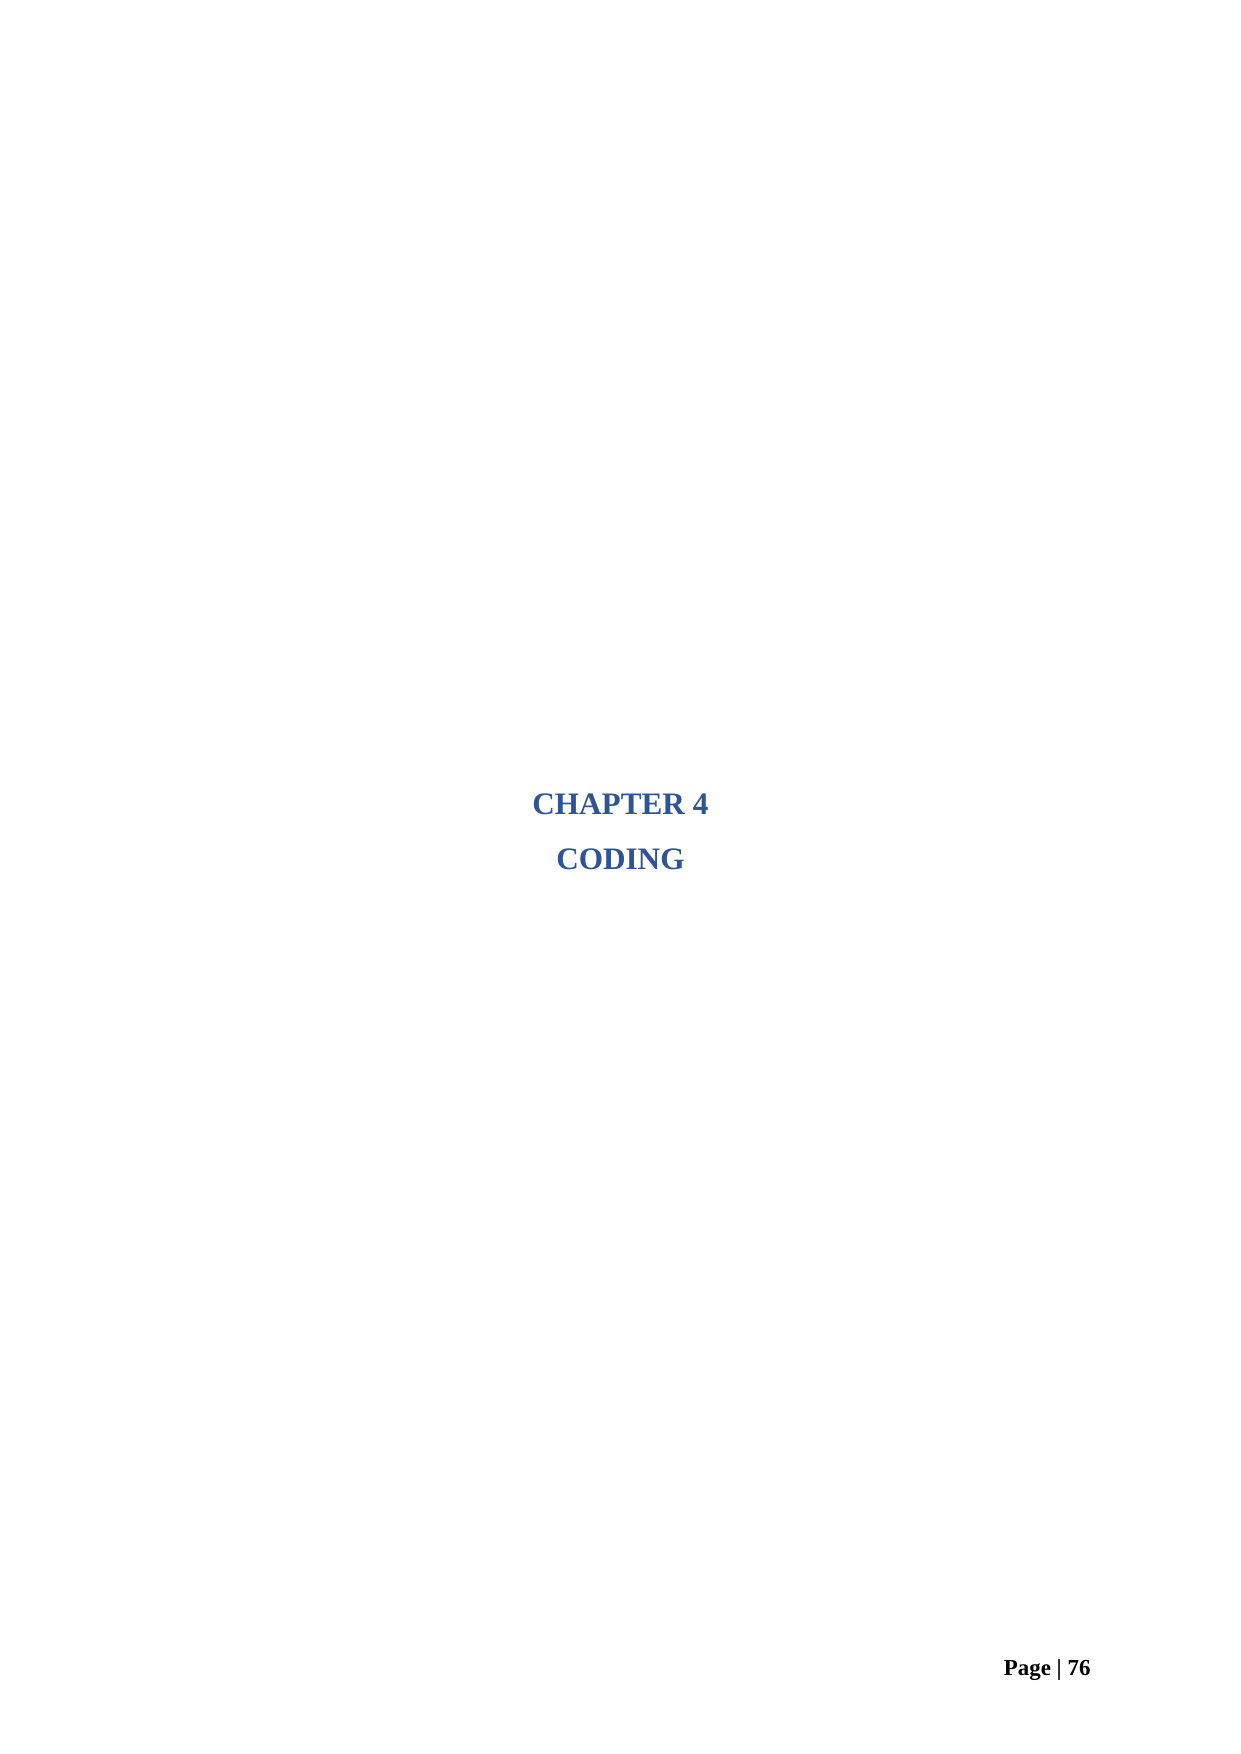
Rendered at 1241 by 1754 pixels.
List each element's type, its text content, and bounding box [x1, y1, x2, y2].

text CODING [150, 840, 1090, 876]
text CHAPTER 4 [150, 785, 1090, 821]
